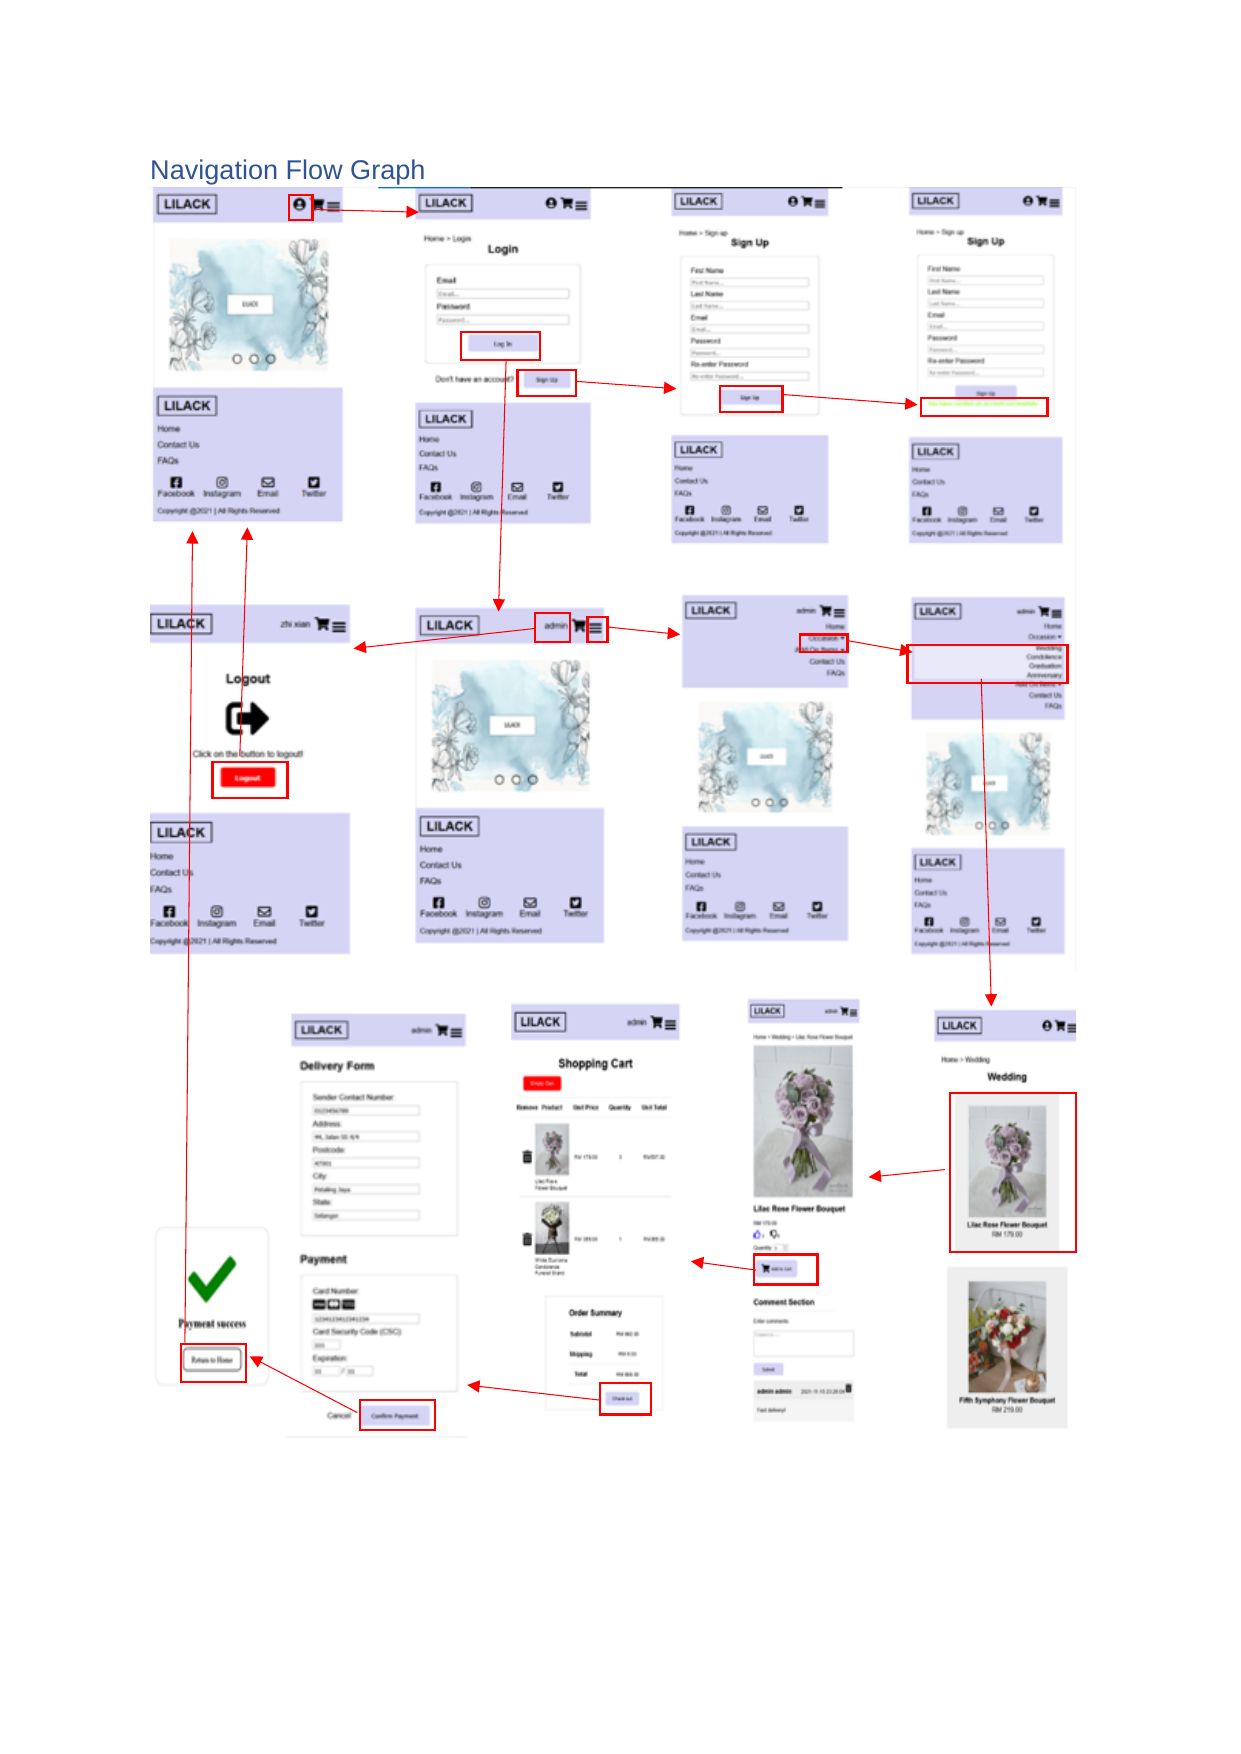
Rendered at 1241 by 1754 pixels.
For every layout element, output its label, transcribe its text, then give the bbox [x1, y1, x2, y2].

picture [150, 187, 1077, 971]
picture [909, 646, 1066, 682]
subtitle Navigation Flow Graph [150, 154, 1090, 185]
picture [182, 1345, 245, 1381]
picture [601, 1384, 650, 1413]
picture [951, 1094, 1075, 1251]
picture [801, 636, 846, 651]
picture [495, 989, 1077, 1438]
picture [150, 1177, 273, 1438]
picture [286, 990, 468, 1438]
